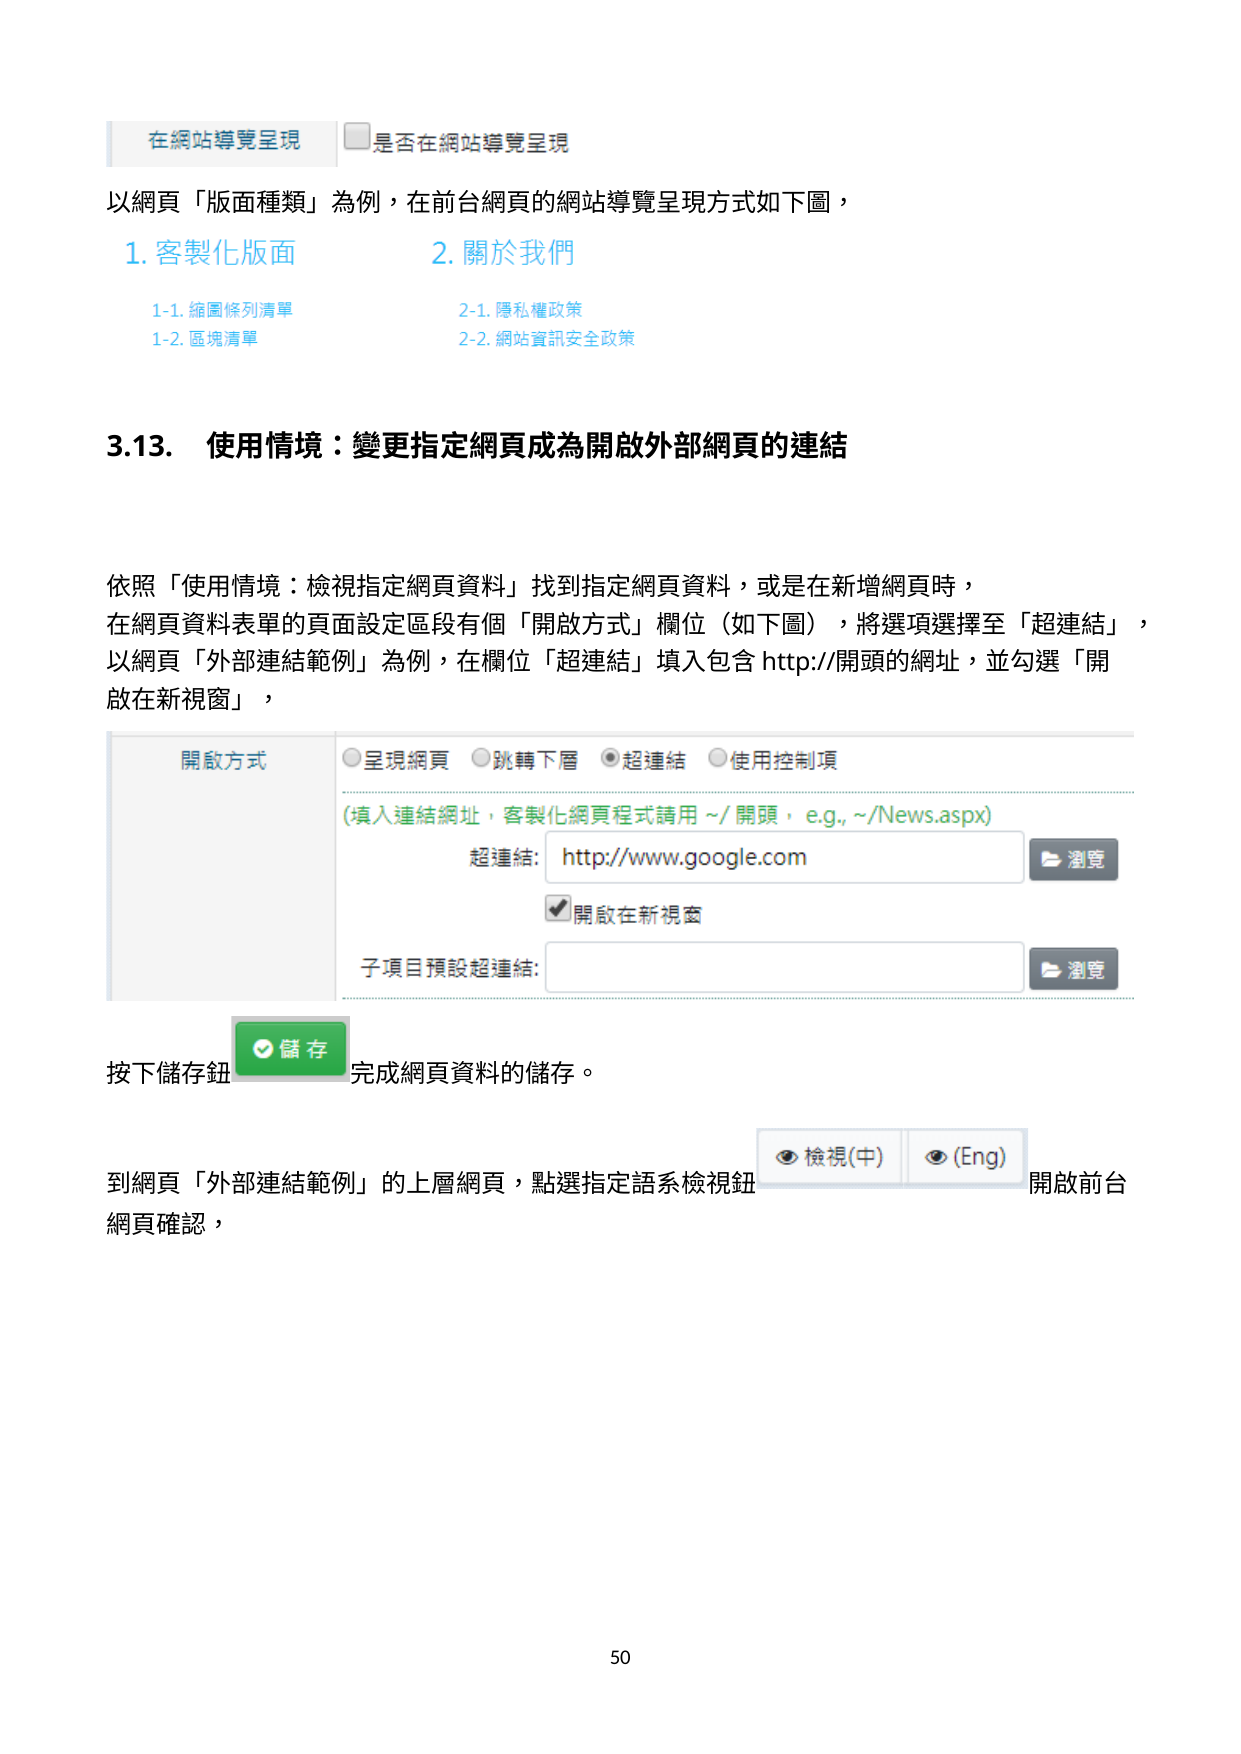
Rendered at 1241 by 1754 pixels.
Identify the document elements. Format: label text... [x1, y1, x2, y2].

picture [756, 1128, 1029, 1189]
text 按下儲存鈕完成網頁資料的儲存。 [106, 1016, 1134, 1091]
picture [106, 731, 1134, 1001]
text 到網頁「外部連結範例」的上層網頁，點選指定語系檢視鈕開啟前台網頁確認， [106, 1129, 1134, 1241]
picture [106, 121, 587, 167]
text 以網頁「外部連結範例」為例，在欄位「超連結」填入包含http://開頭的網址，並勾選「開啟在新視窗」， [106, 641, 1134, 716]
picture [231, 1016, 350, 1082]
picture [106, 223, 794, 364]
text 以網頁「版面種類」為例，在前台網頁的網站導覽呈現方式如下圖， [106, 181, 1134, 219]
subtitle 使用情境：變更指定網頁成為開啟外部網頁的連結 [106, 406, 1134, 481]
text 在網頁資料表單的頁面設定區段有個「開啟方式」欄位（如下圖），將選項選擇至「超連結」， [106, 604, 1134, 641]
text 依照「使用情境：檢視指定網頁資料」找到指定網頁資料，或是在新增網頁時， [106, 566, 1134, 604]
